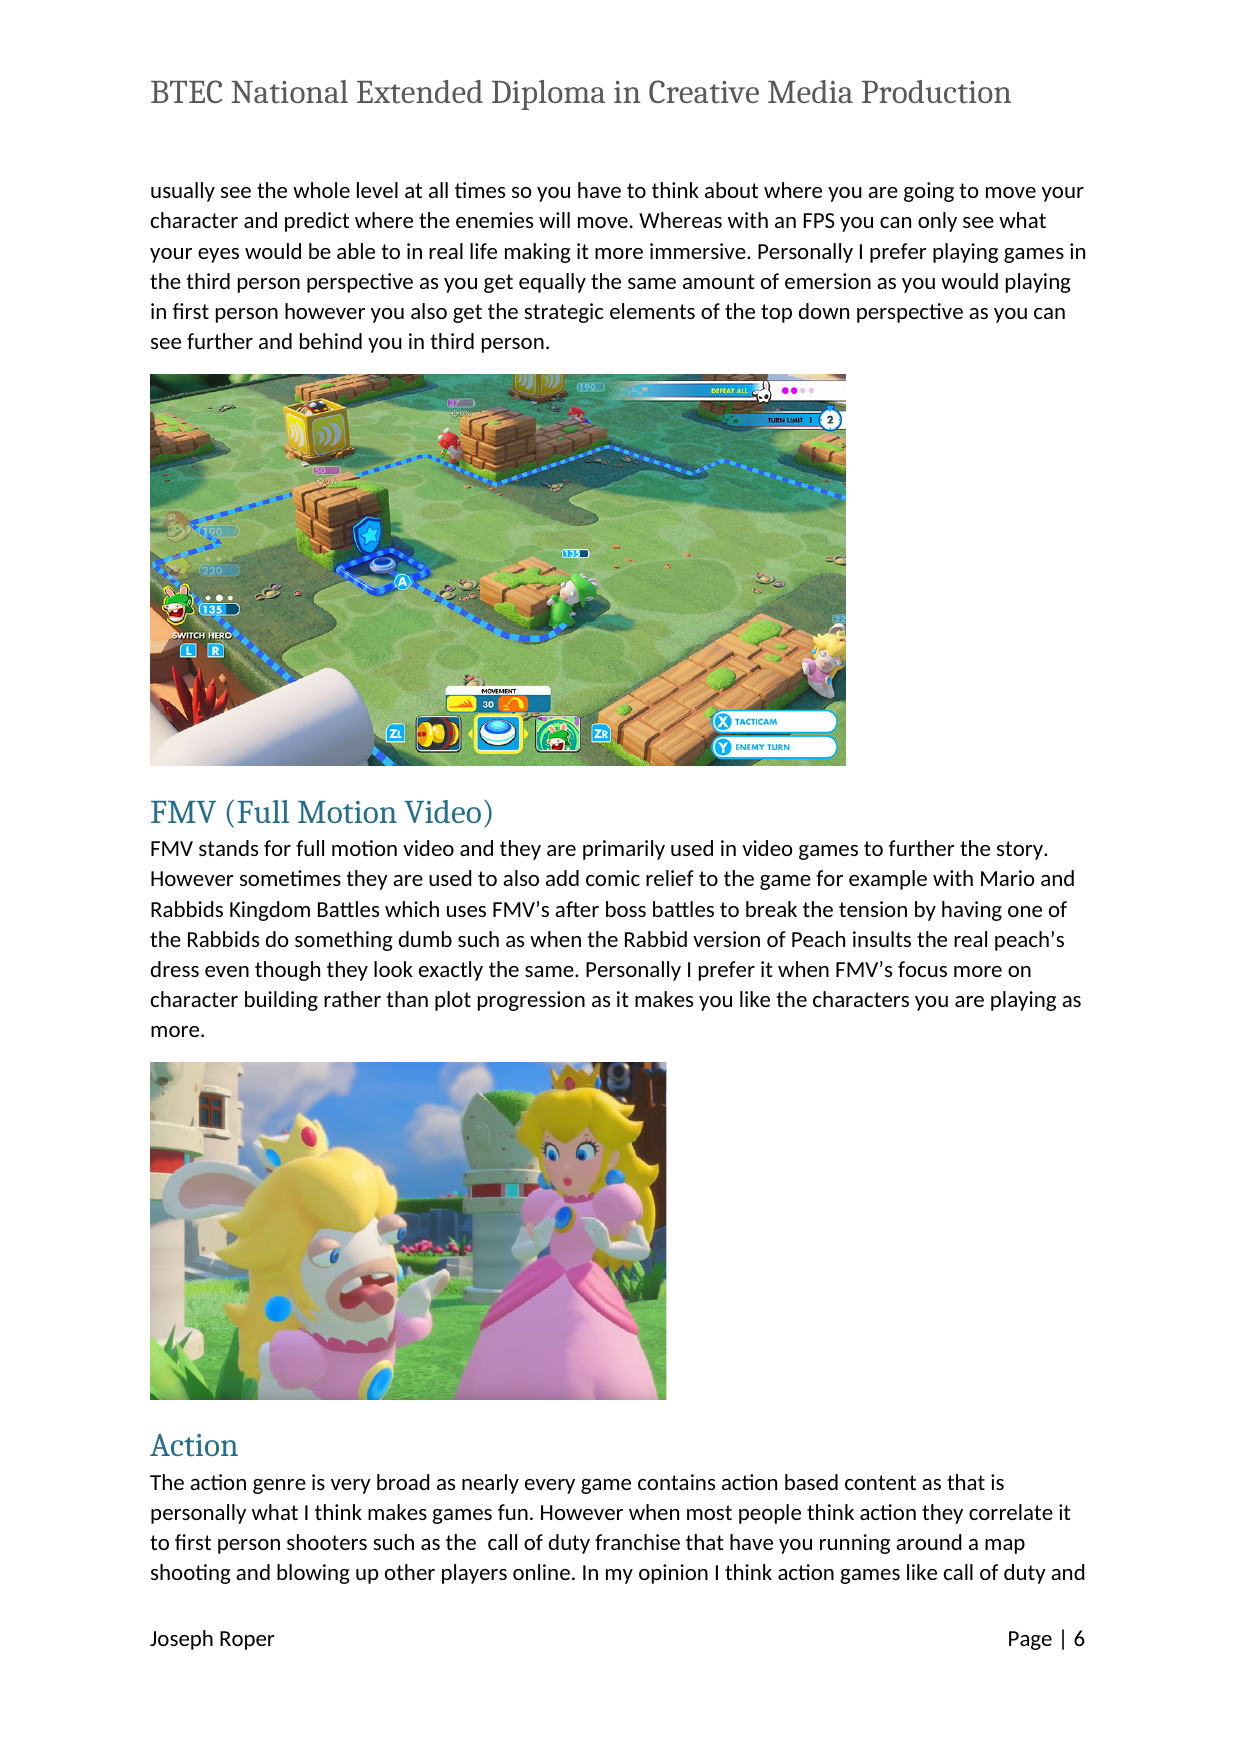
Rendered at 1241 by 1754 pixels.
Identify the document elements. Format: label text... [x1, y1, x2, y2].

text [150, 1468, 1090, 1586]
picture [150, 374, 846, 766]
text FMV stands for full motion video and they are primarily used in video games to further the story. However sometimes they are used to also add comic relief to the game for example with Mario and Rabbids Kingdom Battles which uses FMV’s after boss battles to break the tension by having one of the Rabbids do something dumb such as when the Rabbid version of Peach insults the real peach’s dress even though they look exactly the same. Personally I prefer it when FMV’s focus more on character building rather than plot progression as it makes you like the characters you are playing as more. [150, 834, 1090, 1044]
picture [150, 1062, 667, 1400]
subtitle Action [150, 1426, 1090, 1465]
subtitle FMV (Full Motion Video) [150, 793, 1090, 831]
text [150, 176, 1090, 356]
